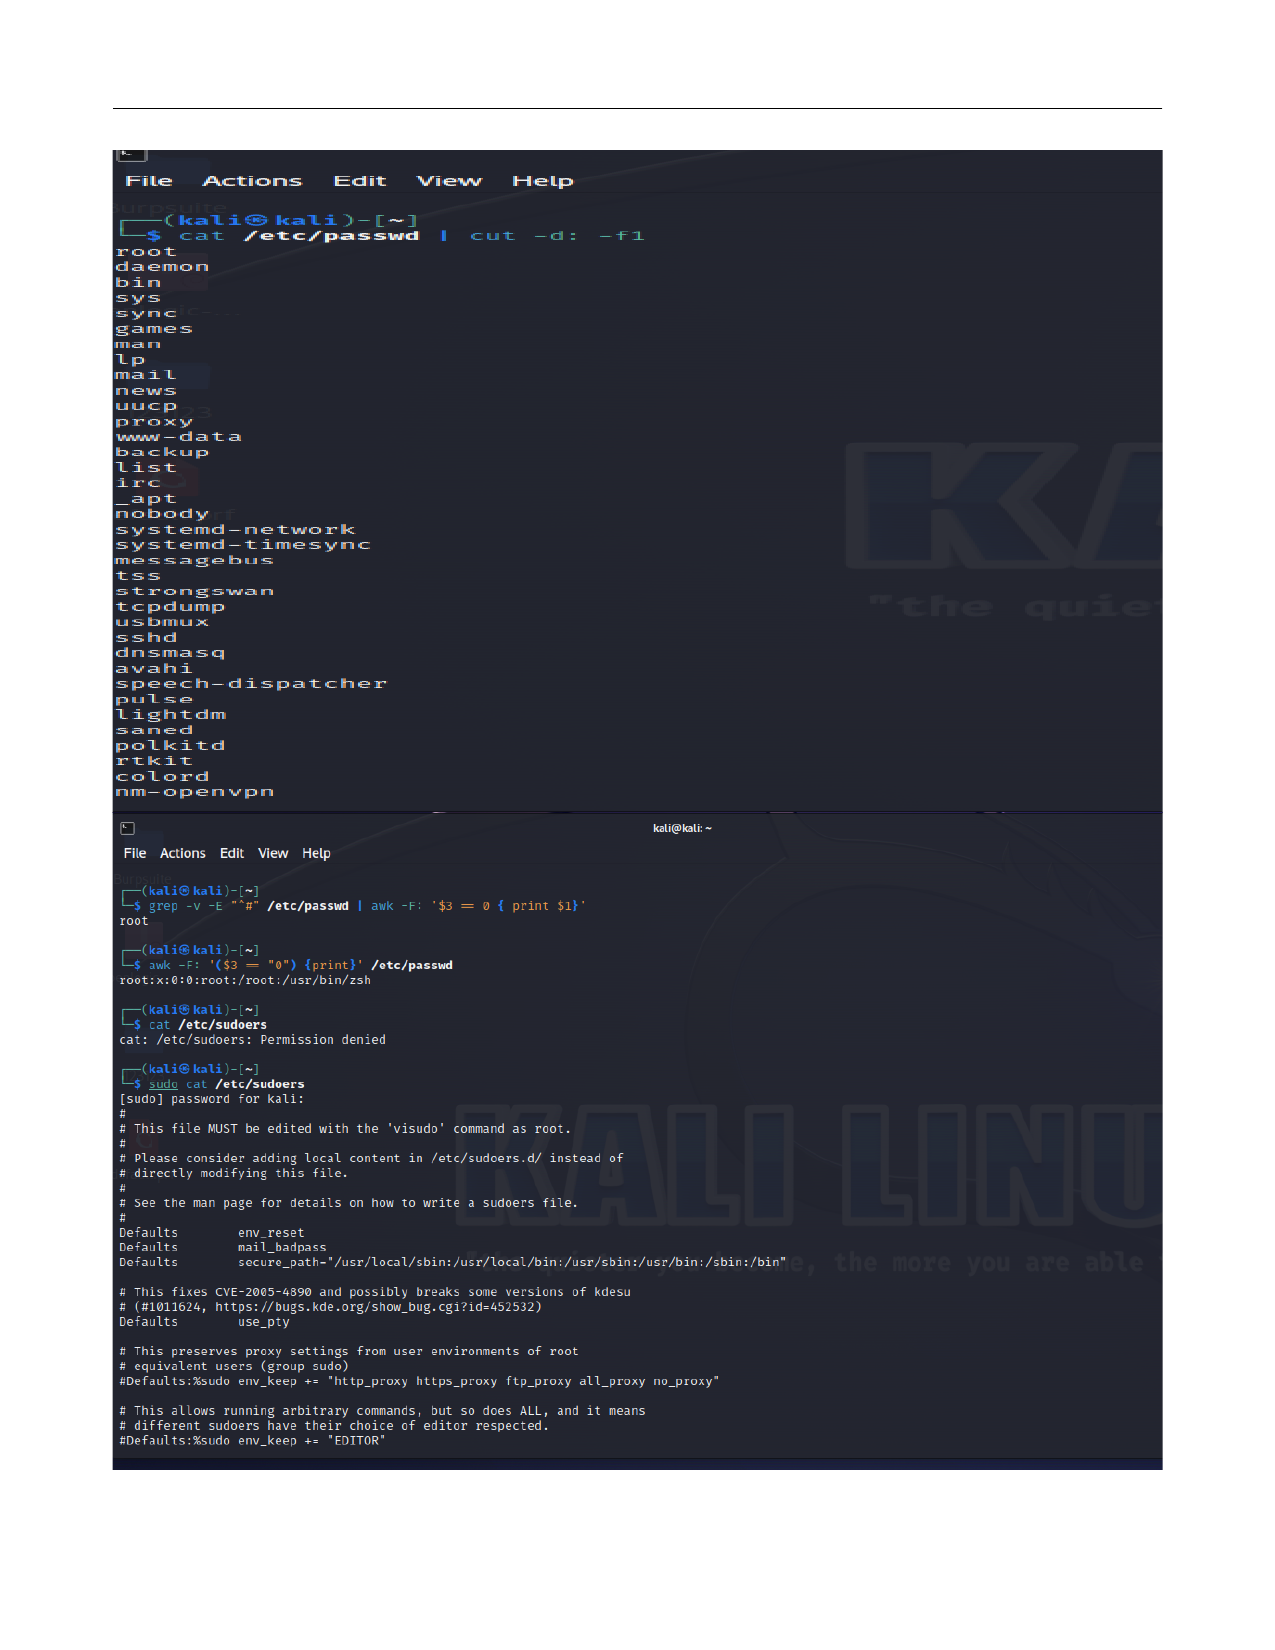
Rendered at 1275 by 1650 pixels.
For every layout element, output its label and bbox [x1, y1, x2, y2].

picture [112, 150, 1163, 1470]
